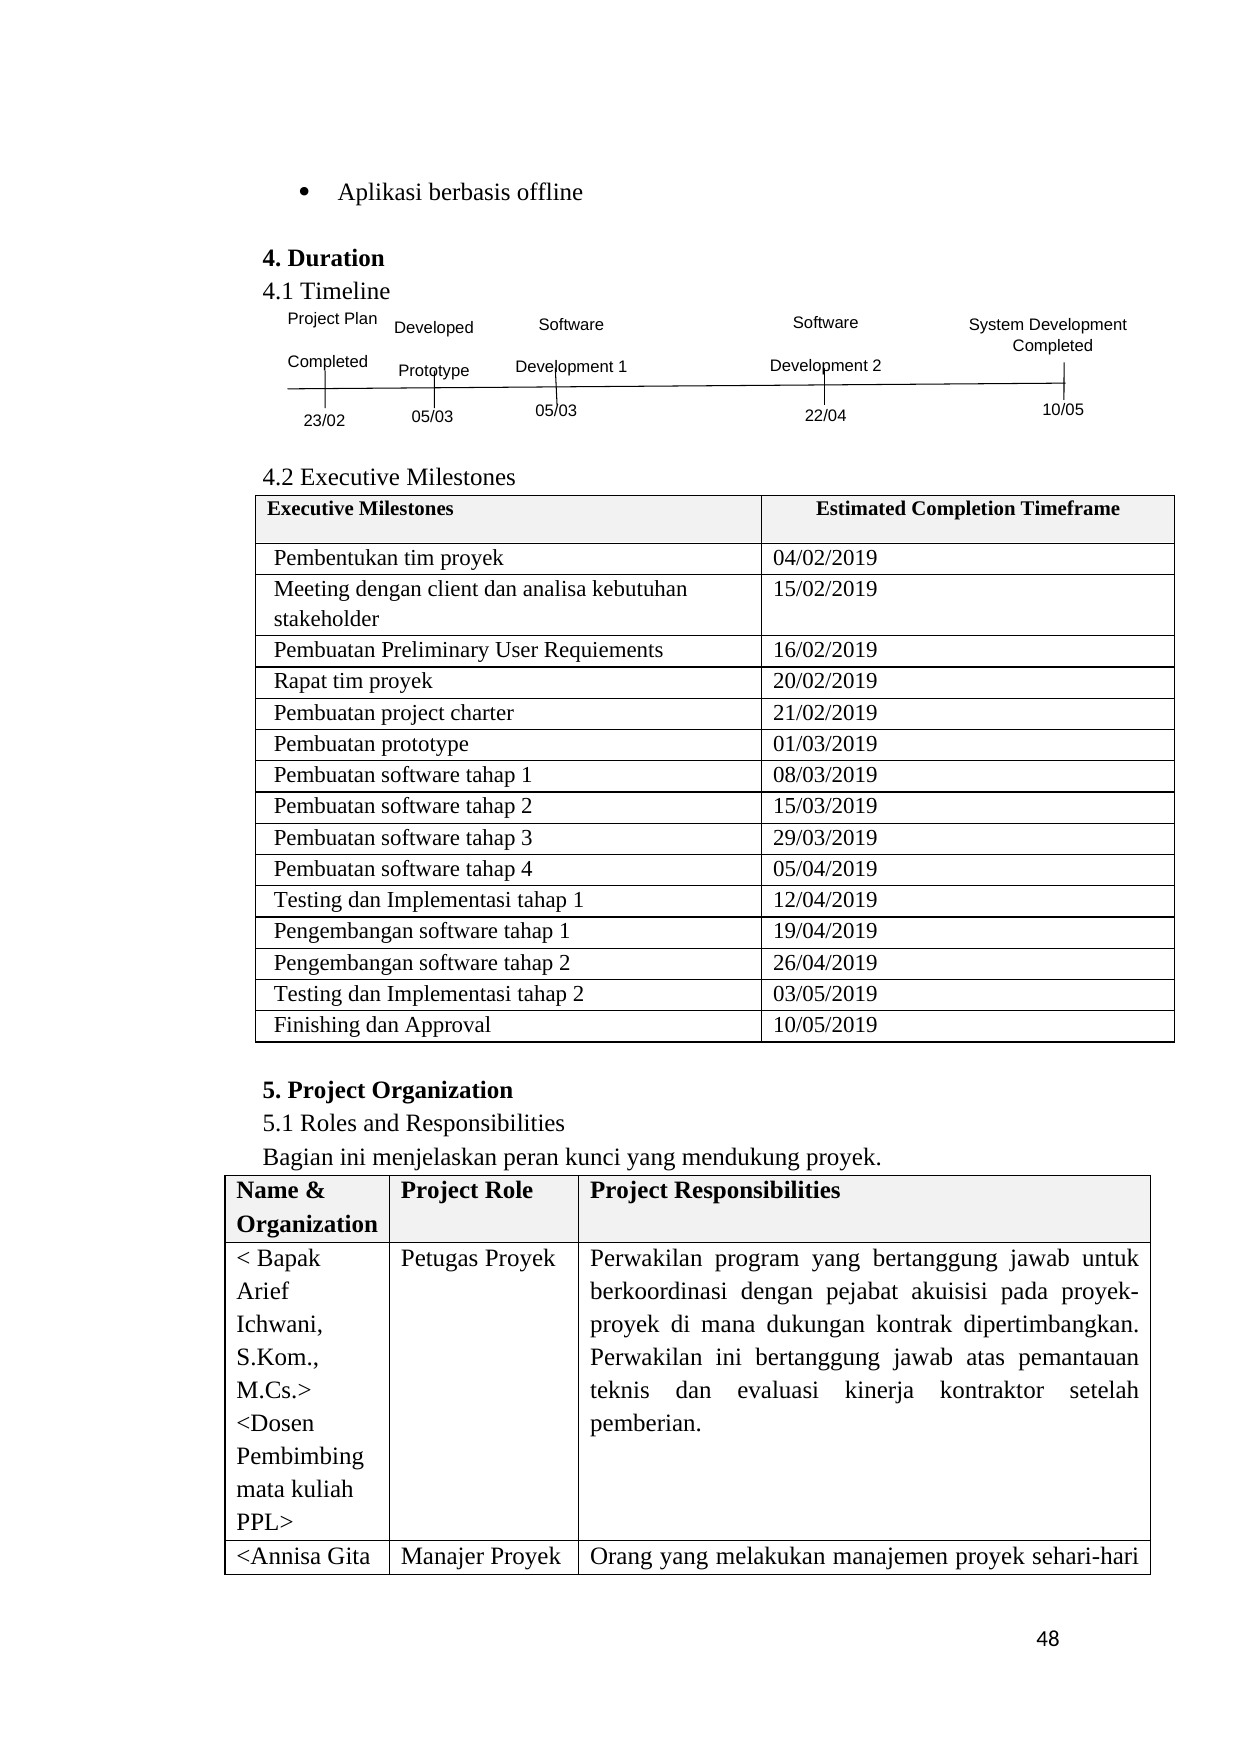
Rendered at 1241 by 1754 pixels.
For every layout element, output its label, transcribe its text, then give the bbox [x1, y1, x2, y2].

table_cell Perwakilan program yang bertanggung jawab untuk berkoordinasi dengan pejabat akuisisi pada proyek-proyek di mana dukungan kontrak dipertimbangkan. Perwakilan ini bertanggung jawab atas pemantauan teknis dan evaluasi kinerja kontraktor setelah pemberian. [579, 1243, 1150, 1540]
table_cell Pembuatan project charter [256, 699, 761, 729]
table_cell 12/04/2019 [762, 886, 1174, 916]
table_cell 16/02/2019 [762, 636, 1174, 666]
text 4.1 Timeline [262, 276, 1059, 305]
table_header Executive Milestones [256, 496, 761, 542]
text Bagian ini menjelaskan peran kunci yang mendukung proyek. [262, 1142, 1059, 1170]
table_cell Testing dan Implementasi tahap 1 [256, 886, 761, 916]
table_header Name & Organization [226, 1176, 389, 1242]
table_cell Petugas Proyek [390, 1243, 578, 1540]
table_cell 15/02/2019 [762, 575, 1174, 635]
table_header Project Role [390, 1176, 578, 1242]
table_cell Pembuatan software tahap 4 [256, 855, 761, 885]
text 4. Duration [187, 243, 1059, 272]
table_cell < Bapak Arief Ichwani, S.Kom., M.Cs.> <Dosen Pembimbing mata kuliah PPL> [226, 1243, 389, 1540]
table_cell Pengembangan software tahap 2 [256, 949, 761, 979]
table_cell Rapat tim proyek [256, 668, 761, 698]
table_cell Finishing dan Approval [256, 1011, 761, 1041]
table_cell Pembuatan software tahap 2 [256, 793, 761, 823]
table_cell Pembuatan software tahap 3 [256, 824, 761, 854]
table_cell Pembuatan software tahap 1 [256, 761, 761, 791]
table_cell Pengembangan software tahap 1 [256, 918, 761, 948]
table_cell Pembuatan Preliminary User Requiements [256, 636, 761, 666]
table_cell 10/05/2019 [762, 1011, 1174, 1041]
table_header Estimated Completion Timeframe [762, 496, 1174, 542]
table_cell 01/03/2019 [762, 730, 1174, 760]
text 4.2 Executive Milestones [262, 462, 1059, 490]
text 5. Project Organization [187, 1076, 1059, 1104]
table_cell Pembentukan tim proyek [256, 544, 761, 574]
list Aplikasi berbasis offline [300, 177, 1059, 206]
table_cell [226, 1541, 389, 1574]
table_header Project Responsibilities [579, 1176, 1150, 1242]
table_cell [579, 1541, 1150, 1574]
table_cell 15/03/2019 [762, 793, 1174, 823]
text 5.1 Roles and Responsibilities [262, 1108, 1059, 1137]
table_cell 19/04/2019 [762, 918, 1174, 948]
table_cell 04/02/2019 [762, 544, 1174, 574]
table_cell 03/05/2019 [762, 980, 1174, 1010]
table_cell 05/04/2019 [762, 855, 1174, 885]
table_cell Meeting dengan client dan analisa kebutuhan stakeholder [256, 575, 761, 635]
table_cell 29/03/2019 [762, 824, 1174, 854]
table_cell 21/02/2019 [762, 699, 1174, 729]
table_cell Manajer Proyek [390, 1541, 578, 1574]
table_cell 26/04/2019 [762, 949, 1174, 979]
table_cell 20/02/2019 [762, 668, 1174, 698]
table_cell 08/03/2019 [762, 761, 1174, 791]
table_cell Pembuatan prototype [256, 730, 761, 760]
table_cell Testing dan Implementasi tahap 2 [256, 980, 761, 1010]
